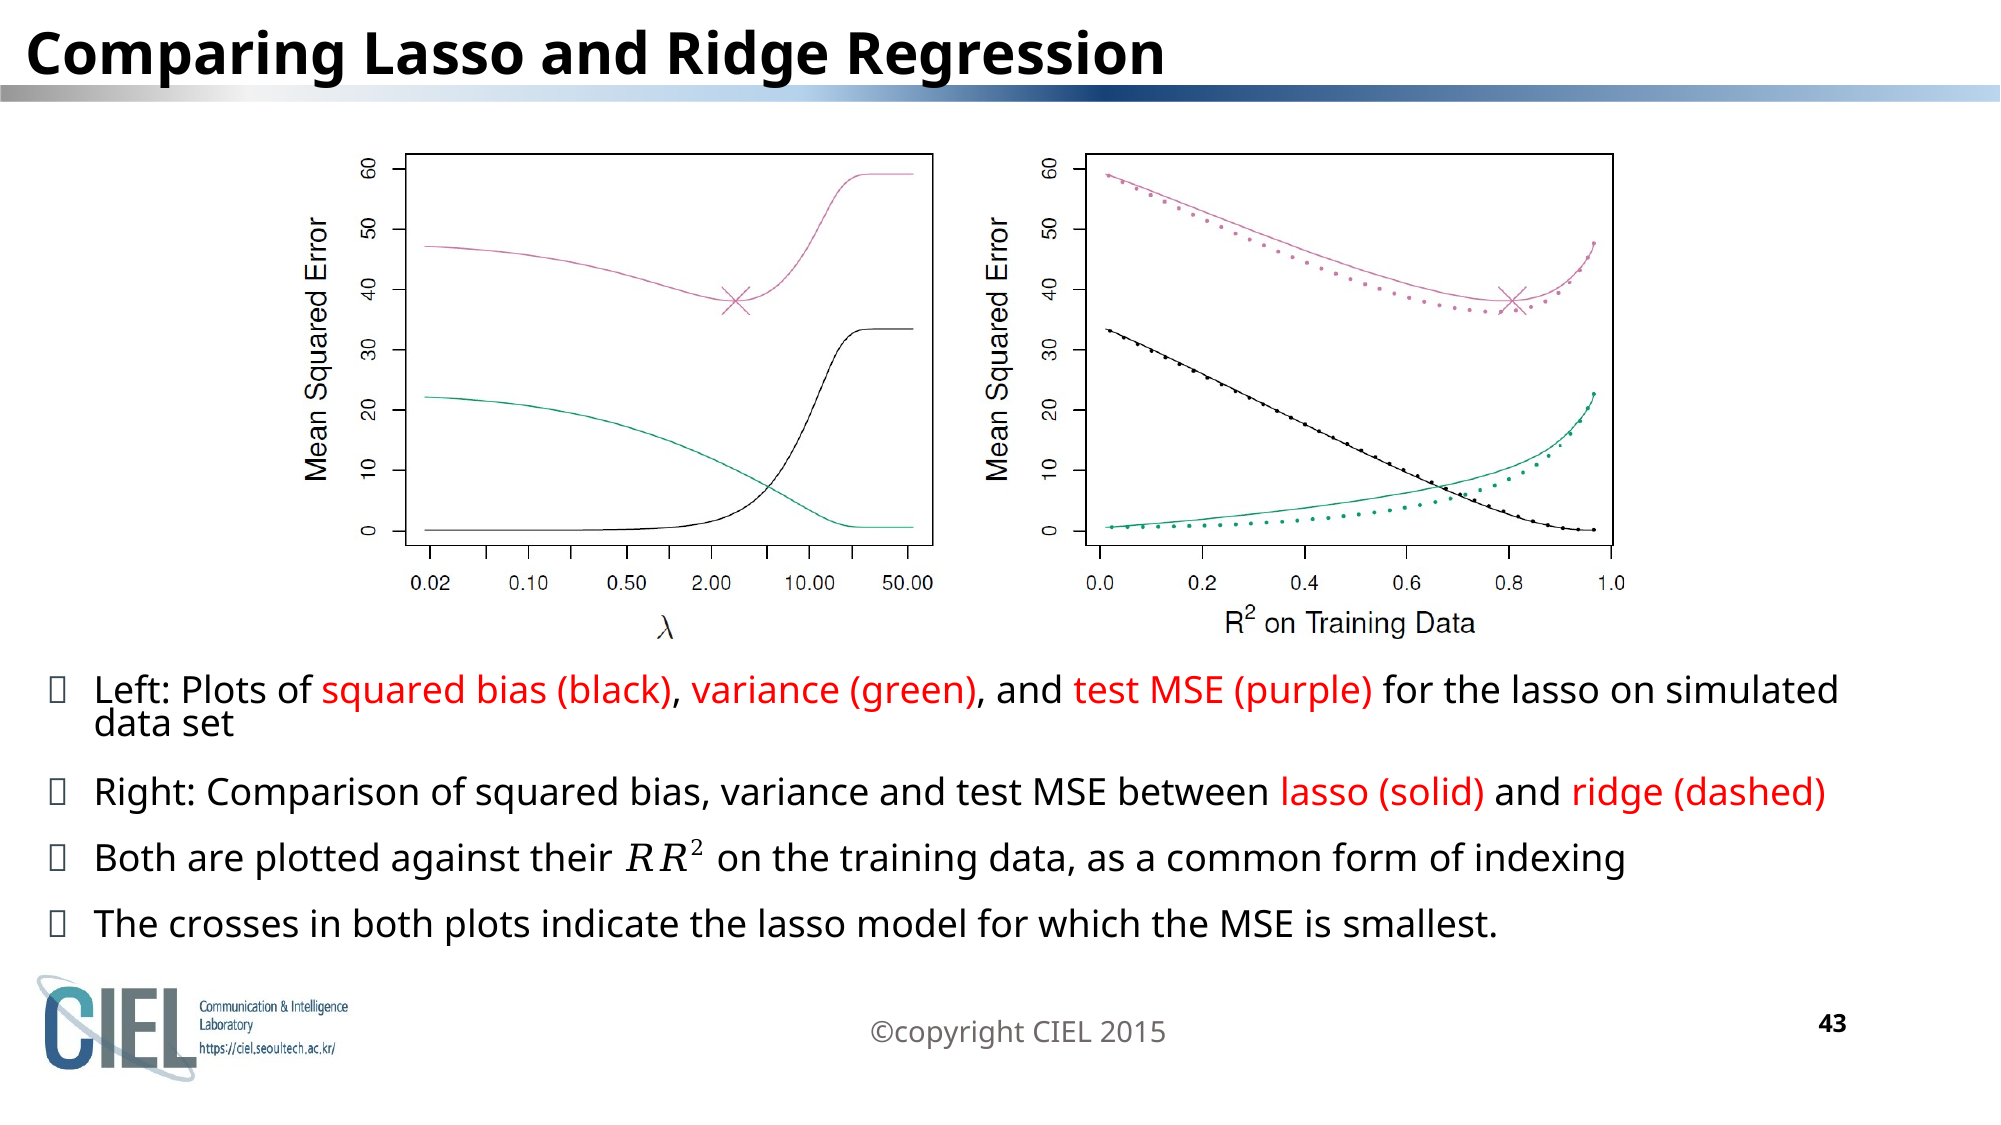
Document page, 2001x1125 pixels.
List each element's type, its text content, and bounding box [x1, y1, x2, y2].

subtitle Comparing Lasso and Ridge Regression [25, 0, 1958, 93]
list Right: Comparison of squared bias, variance and test MSE between lasso (solid) and ridge (dashed) [46, 752, 1958, 818]
text ©copyright CIEL 2015 43 [870, 1006, 1958, 1051]
picture [0, 85, 2000, 102]
picture [32, 965, 356, 1084]
picture [303, 153, 1625, 639]
list Both are plotted against their 𝑅𝑅2 on the training data, as a common form of indexing [46, 818, 1958, 884]
list The crosses in both plots indicate the lasso model for which the MSE is smallest. [46, 884, 1958, 951]
